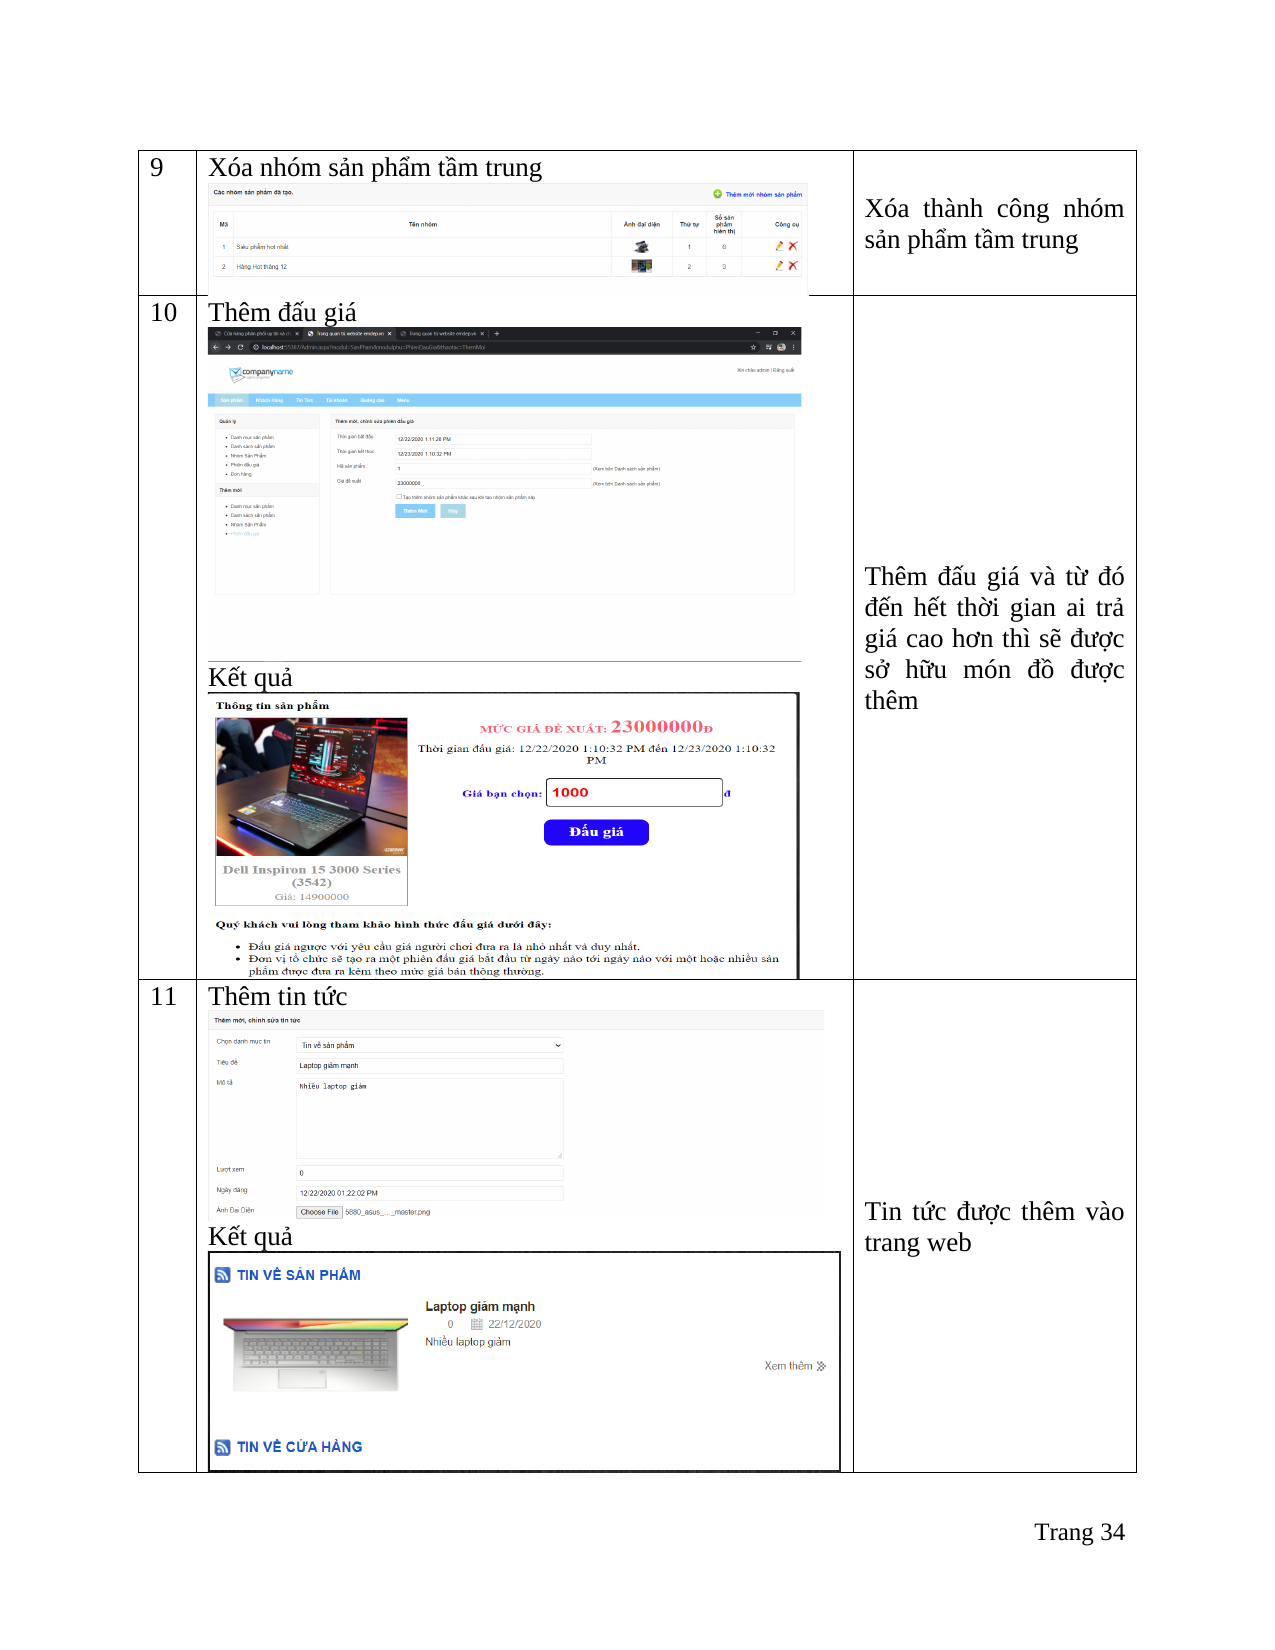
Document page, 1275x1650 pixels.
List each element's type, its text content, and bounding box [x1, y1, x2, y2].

table_cell 11 [139, 980, 196, 1472]
picture [207, 327, 802, 662]
table_header Xóa thành công nhóm sản phẩm tầm trung [854, 151, 1136, 295]
table_cell Thêm đấu giá Kết quả [197, 296, 853, 978]
picture [207, 1010, 825, 1221]
table_cell Thêm tin tức Kết quả [197, 980, 853, 1472]
table_cell 10 [139, 296, 196, 978]
table_header 9 [139, 151, 196, 295]
picture [207, 1251, 841, 1473]
table_header Xóa nhóm sản phẩm tầm trung [197, 151, 853, 295]
table_cell Tin tức được thêm vào trang web [854, 980, 1136, 1472]
picture [207, 182, 810, 296]
table_cell Thêm đấu giá và từ đó đến hết thời gian ai trả giá cao hơn thì sẽ được sở hữu món đồ được thêm [854, 296, 1136, 978]
picture [207, 692, 800, 979]
